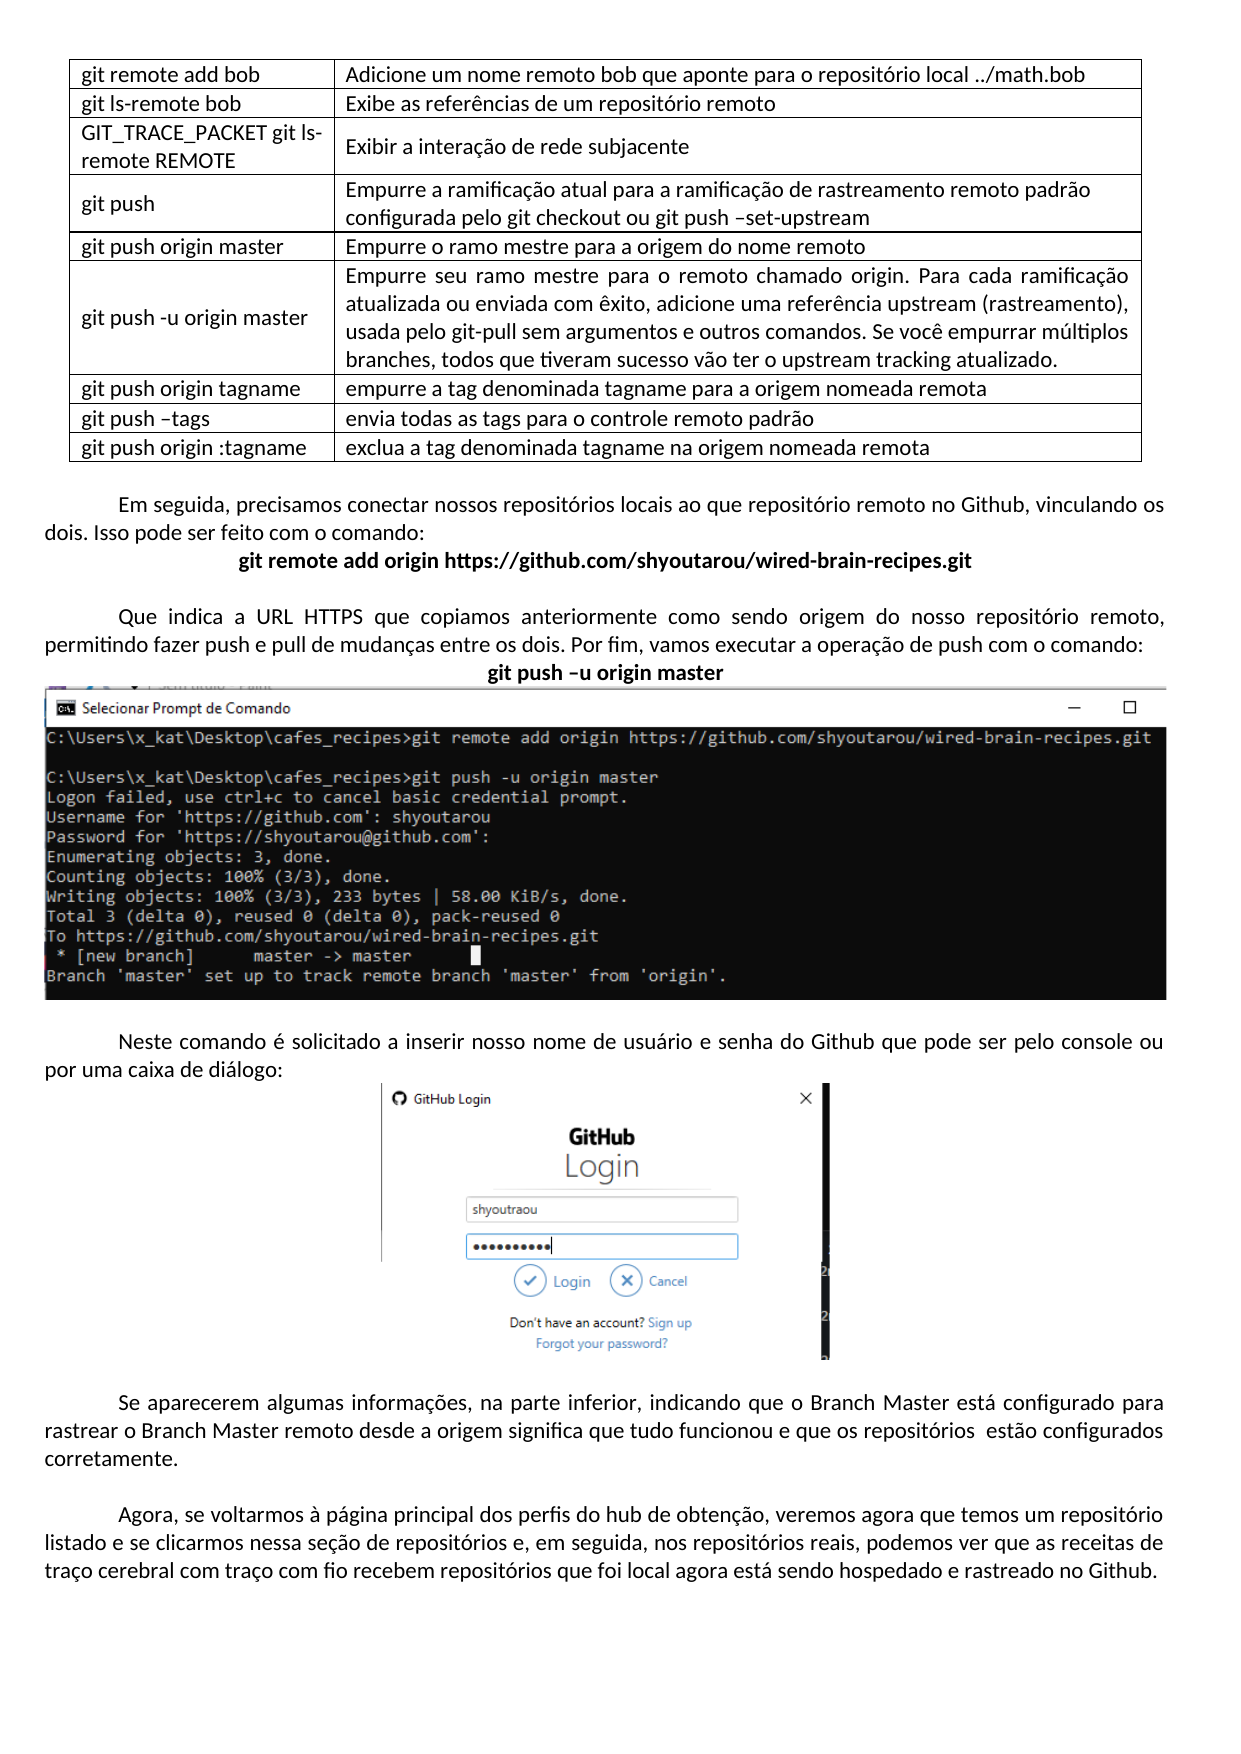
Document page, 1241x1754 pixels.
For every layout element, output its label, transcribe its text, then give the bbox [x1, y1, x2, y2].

table_cell git push [70, 175, 334, 231]
picture [44, 686, 1167, 1000]
table_cell Exibir a interação de rede subjacente [335, 118, 1141, 174]
table_cell git remote add bob [70, 60, 334, 88]
text git remote add origin https://github.com/shyoutarou/wired-brain-recipes.git [44, 546, 1167, 574]
table_cell empurre a tag denominada tagname para a origem nomeada remota [335, 375, 1141, 403]
table_cell git push origin tagname [70, 375, 334, 403]
table_cell Empurre a ramificação atual para a ramificação de rastreamento remoto padrão configurada pelo git checkout ou git push –set-upstream [335, 175, 1141, 231]
table_cell git push –tags [70, 404, 334, 432]
table_cell git push -u origin master [70, 261, 334, 373]
table_cell GIT_TRACE_PACKET git ls-remote REMOTE [70, 118, 334, 174]
table_cell Adicione um nome remoto bob que aponte para o repositório local ../math.bob [335, 60, 1141, 88]
picture [381, 1083, 830, 1360]
table_cell envia todas as tags para o controle remoto padrão [335, 404, 1141, 432]
table_cell git push origin master [70, 233, 334, 260]
text Que indica a URL HTTPS que copiamos anteriormente como sendo origem do nosso repositório remoto, permitindo fazer push e pull de mudanças entre os dois. Por fim, vamos executar a operação de push com o comando: [44, 602, 1167, 658]
text Agora, se voltarmos à página principal dos perfis do hub de obtenção, veremos agora que temos um repositório listado e se clicarmos nessa seção de repositórios e, em seguida, nos repositórios reais, podemos ver que as receitas de traço cerebral com traço com fio recebem repositórios que foi local agora está sendo hospedado e rastreado no Github. [44, 1500, 1167, 1584]
table_cell exclua a tag denominada tagname na origem nomeada remota [335, 433, 1141, 461]
table_cell Exibe as referências de um repositório remoto [335, 89, 1141, 117]
text Em seguida, precisamos conectar nossos repositórios locais ao que repositório remoto no Github, vinculando os dois. Isso pode ser feito com o comando: [44, 490, 1167, 546]
table_cell git ls-remote bob [70, 89, 334, 117]
table_cell git push origin :tagname [70, 433, 334, 461]
text git push –u origin master [44, 658, 1167, 686]
text Neste comando é solicitado a inserir nosso nome de usuário e senha do Github que pode ser pelo console ou por uma caixa de diálogo: [44, 1027, 1167, 1083]
table_cell Empurre o ramo mestre para a origem do nome remoto [335, 233, 1141, 260]
table_cell Empurre seu ramo mestre para o remoto chamado origin. Para cada ramificação atualizada ou enviada com êxito, adicione uma referência upstream (rastreamento), usada pelo git-pull sem argumentos e outros comandos. Se você empurrar múltiplos branches, todos que tiveram sucesso vão ter o upstream tracking atualizado. [335, 261, 1141, 373]
text Se aparecerem algumas informações, na parte inferior, indicando que o Branch Master está configurado para rastrear o Branch Master remoto desde a origem significa que tudo funcionou e que os repositórios estão configurados corretamente. [44, 1388, 1167, 1472]
